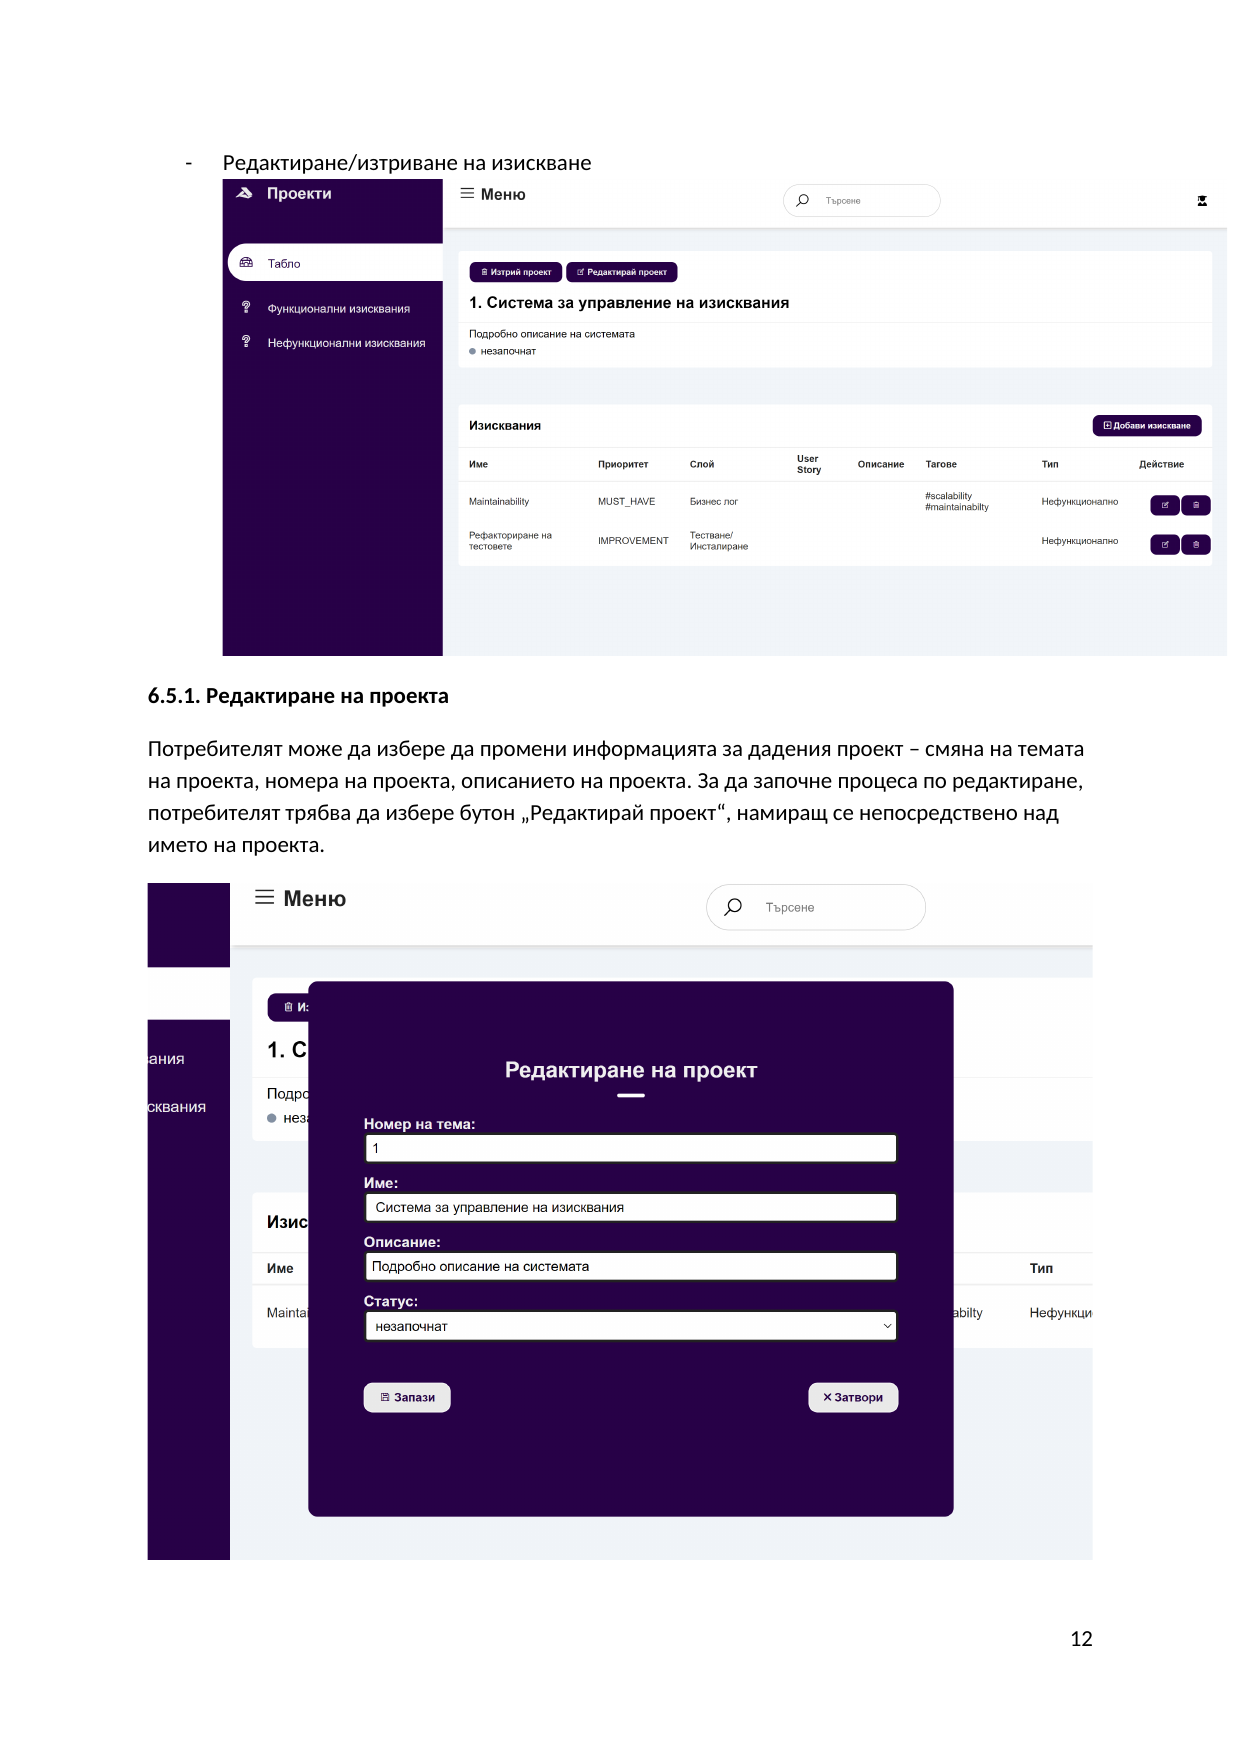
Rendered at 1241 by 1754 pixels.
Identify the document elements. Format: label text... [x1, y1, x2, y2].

picture [222, 179, 1228, 656]
picture [147, 883, 1093, 1560]
text 6.5.1. Редактиране на проекта [148, 681, 1093, 709]
text Потребителят може да избере да промени информацията за дадения проект – смяна на темата на проекта, номера на проекта, описанието на проекта. За да започне процеса по редактиране, потребителят трябва да избере бутон „Редактирай проект“, намиращ се непосредствено над името на проекта. [148, 734, 1093, 859]
